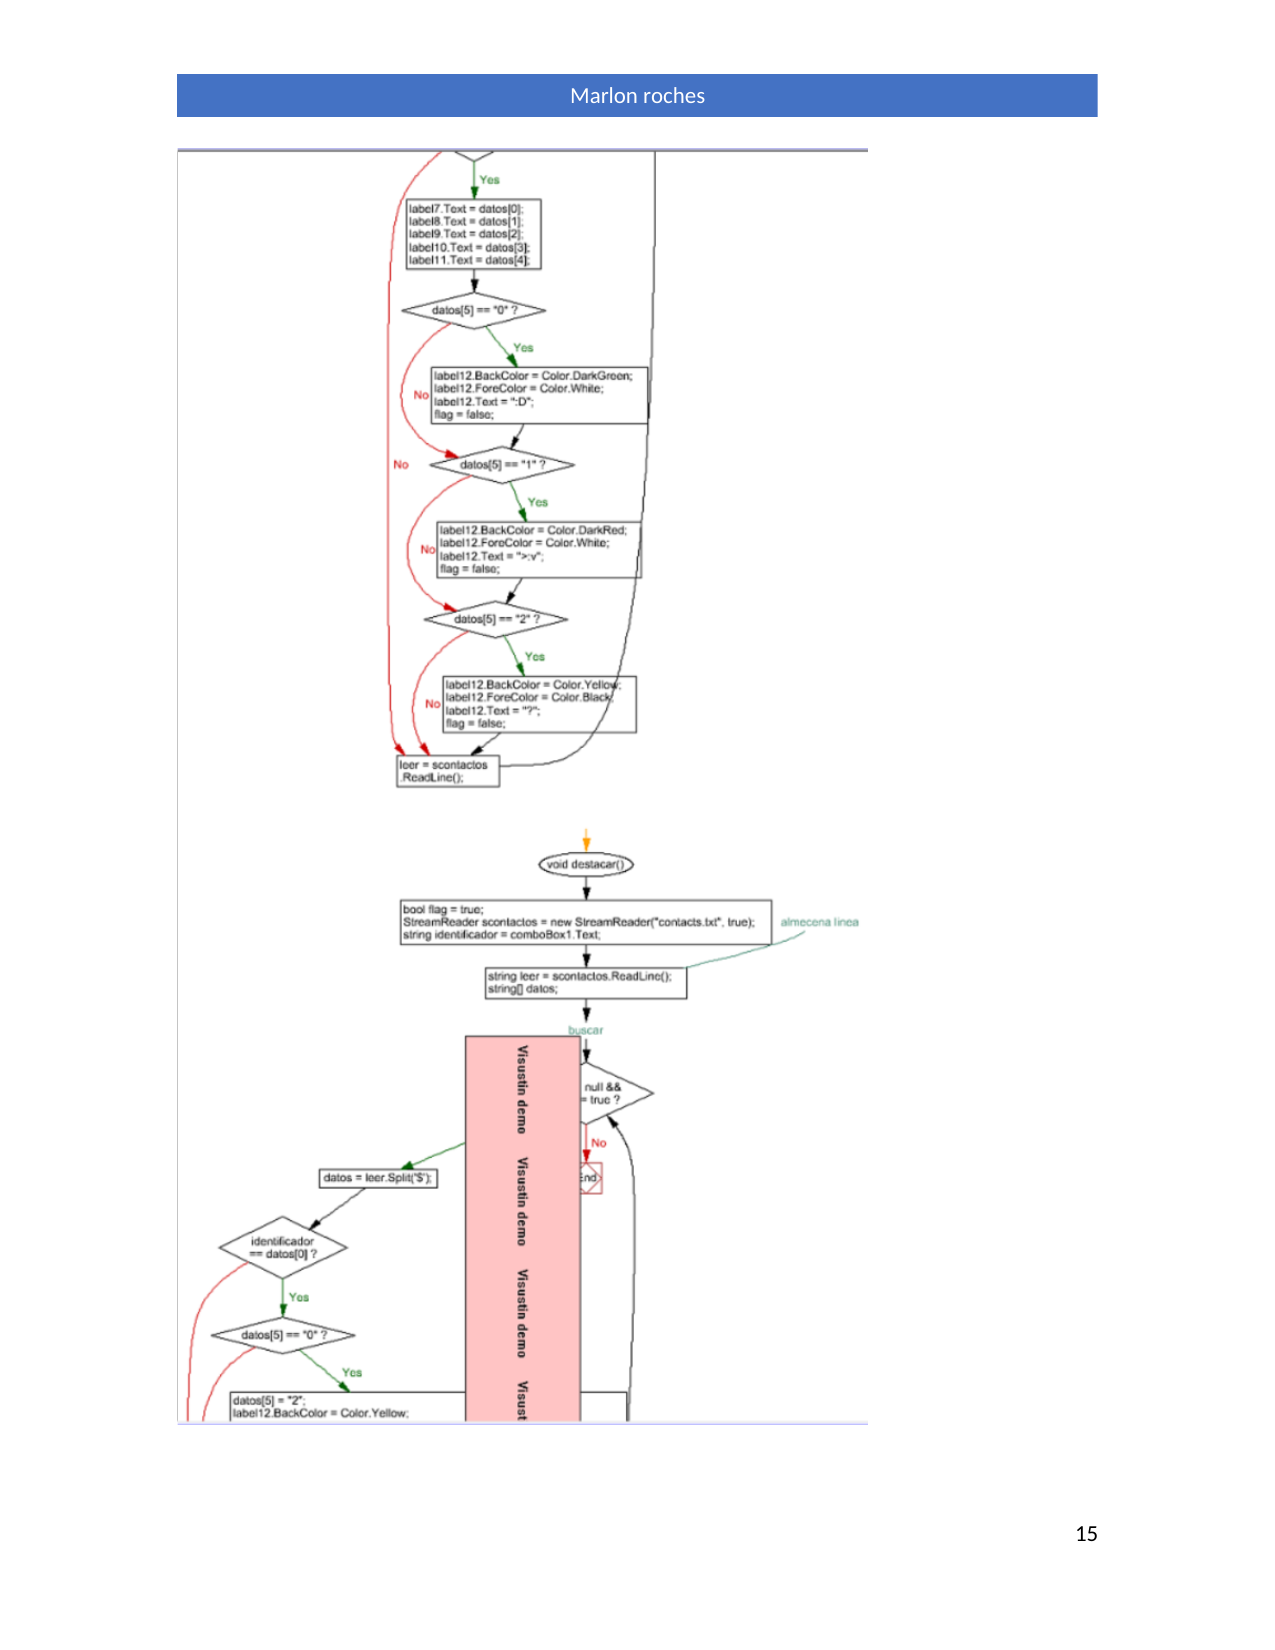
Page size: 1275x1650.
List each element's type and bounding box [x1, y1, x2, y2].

picture [177, 148, 868, 1425]
